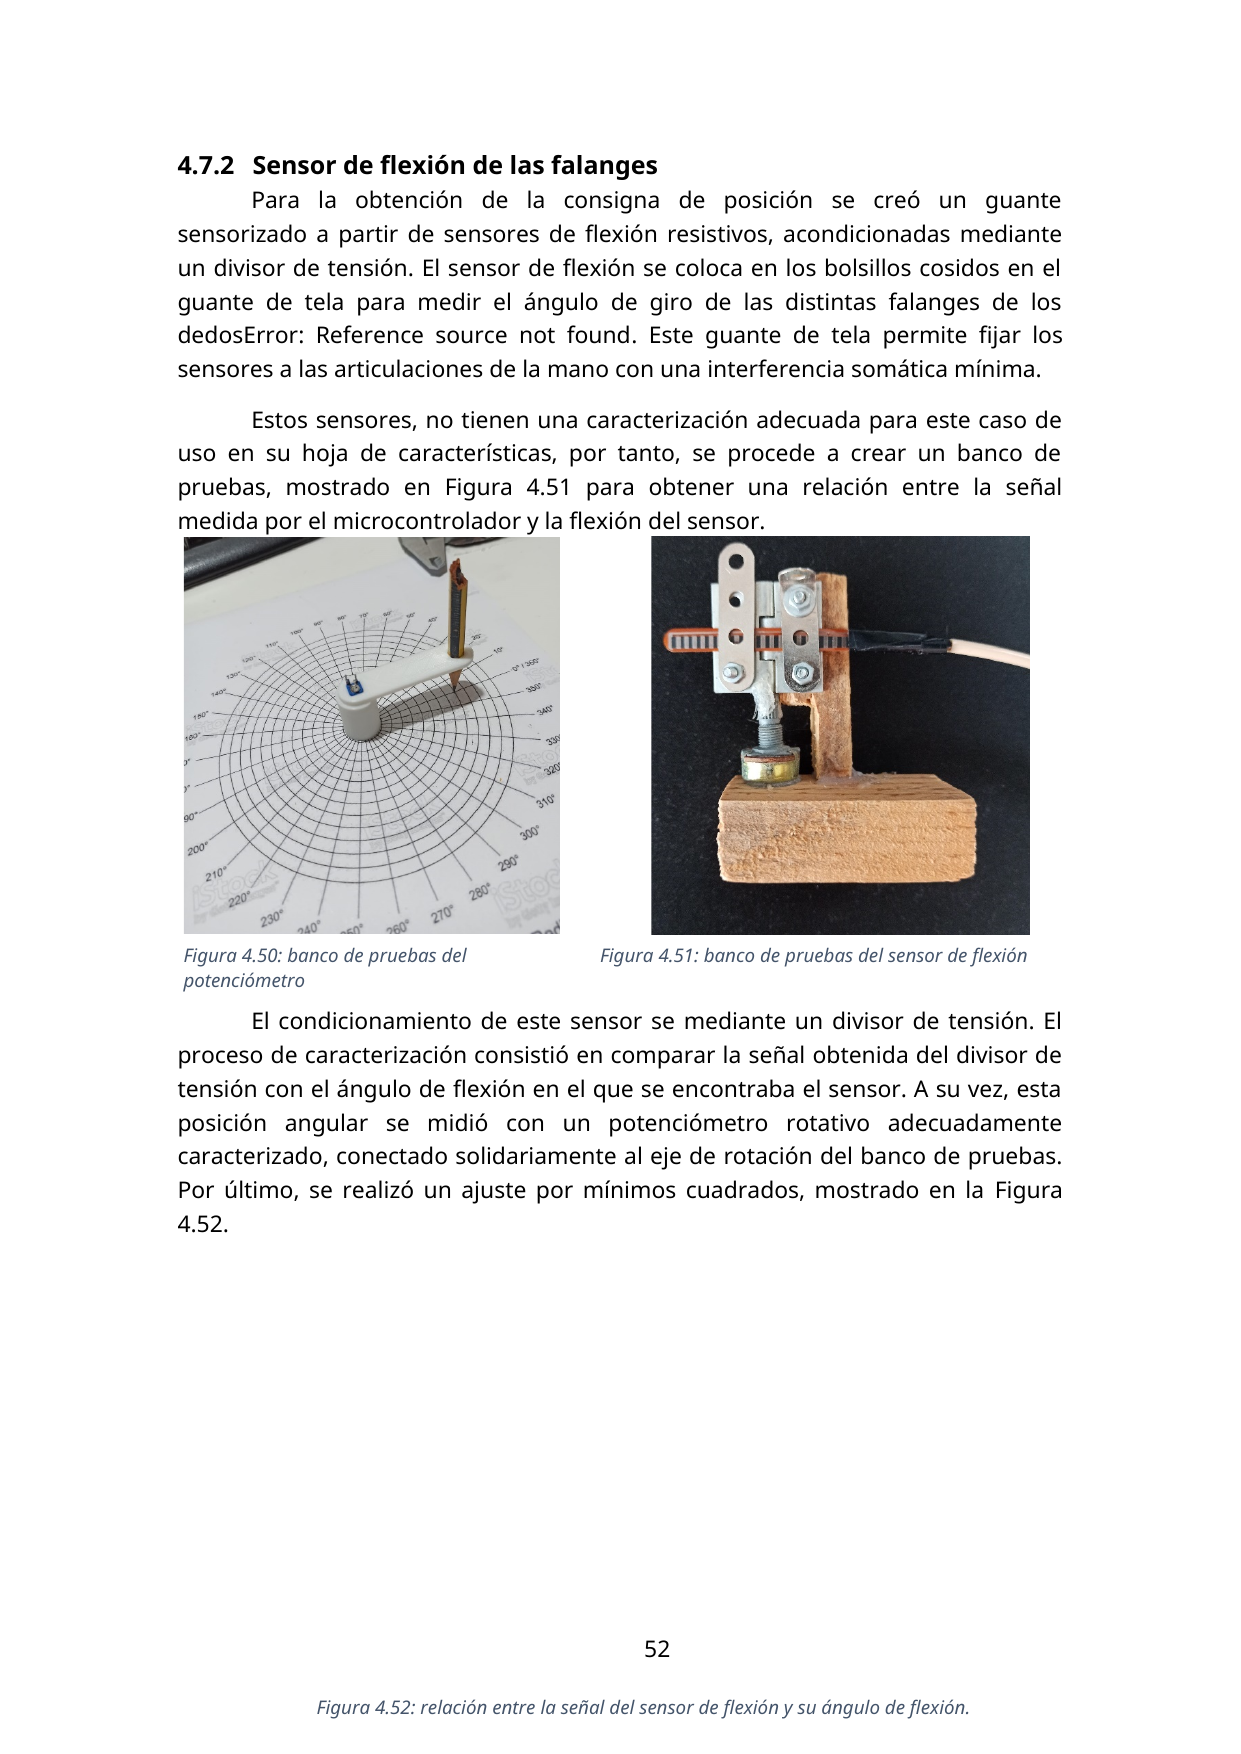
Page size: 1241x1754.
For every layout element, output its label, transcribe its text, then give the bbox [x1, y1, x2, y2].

picture [651, 536, 1030, 935]
picture [183, 537, 560, 934]
subtitle Sensor de flexión de las falanges [177, 148, 1063, 182]
